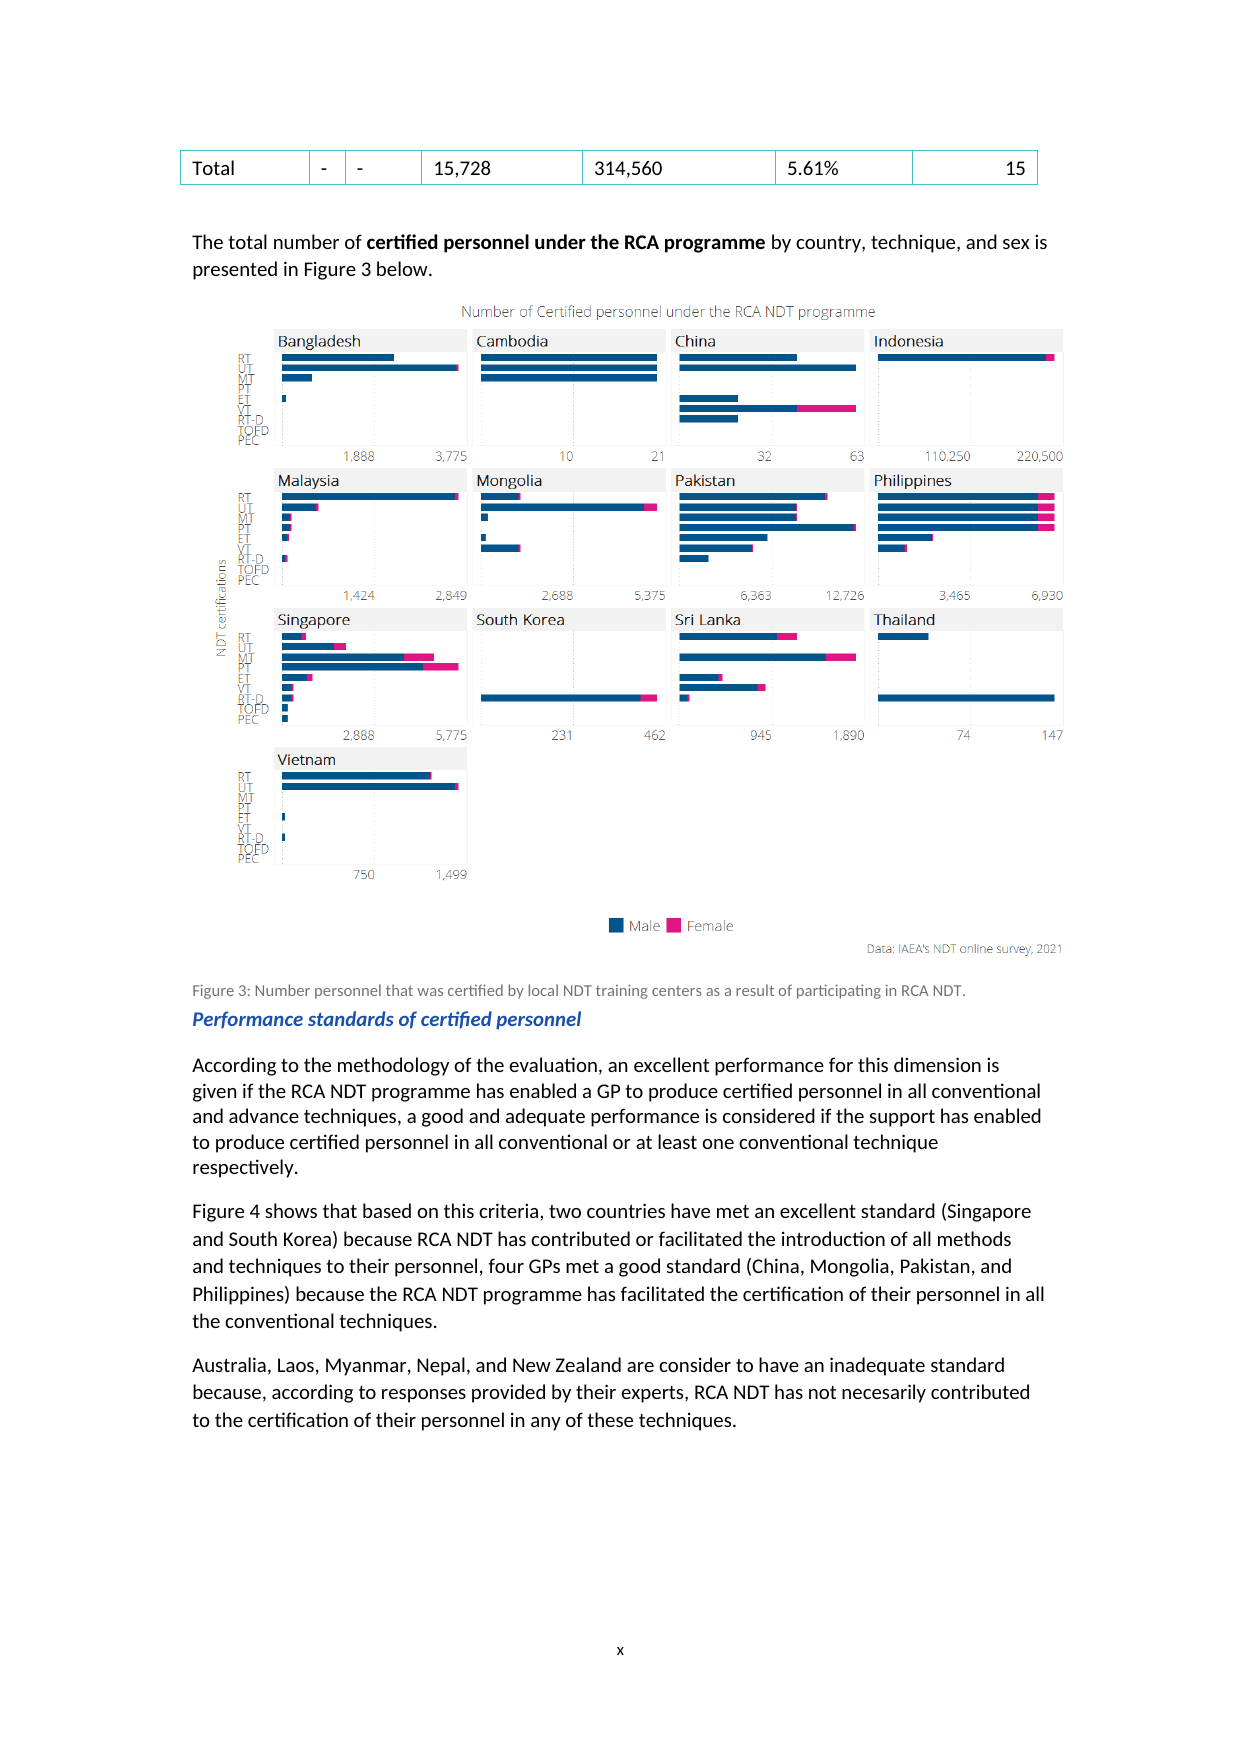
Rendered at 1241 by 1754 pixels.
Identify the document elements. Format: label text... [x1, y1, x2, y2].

table_cell 15 [913, 151, 1037, 184]
table_cell Total [181, 151, 309, 184]
table_cell 314,560 [583, 151, 775, 184]
text According to the methodology of the evaluation, an excellent performance for this dimension is given if the RCA NDT programme has enabled a GP to produce certified personnel in all conventional and advance techniques, a good and adequate performance is considered if the support has enabled to produce certified personnel in all conventional or at least one conventional technique respectively. [192, 1053, 1048, 1180]
subtitle Performance standards of certified personnel [192, 1007, 1048, 1032]
text Figure 3: Number personnel that was certified by local NDT training centers as a result of participating in RCA NDT. [192, 980, 1048, 1000]
text Figure 4 shows that based on this criteria, two countries have met an excellent standard (Singapore and South Korea) because RCA NDT has contributed or facilitated the introduction of all methods and techniques to their personnel, four GPs met a good standard (China, Mongolia, Pakistan, and Philippines) because the RCA NDT programme has facilitated the certification of their personnel in all the conventional techniques. [192, 1198, 1048, 1333]
table_cell - [310, 151, 345, 184]
text The total number of certified personnel under the RCA programme by country, technique, and sex is presented in Figure 3 below. [192, 229, 1048, 282]
picture [210, 300, 1068, 960]
table_cell - [346, 151, 421, 184]
text Australia, Laos, Myanmar, Nepal, and New Zealand are consider to have an inadequate standard because, according to responses provided by their experts, RCA NDT has not necesarily contributed to the certification of their personnel in any of these techniques. [192, 1352, 1048, 1432]
table_cell 5.61% [776, 151, 912, 184]
table_cell 15,728 [422, 151, 582, 184]
